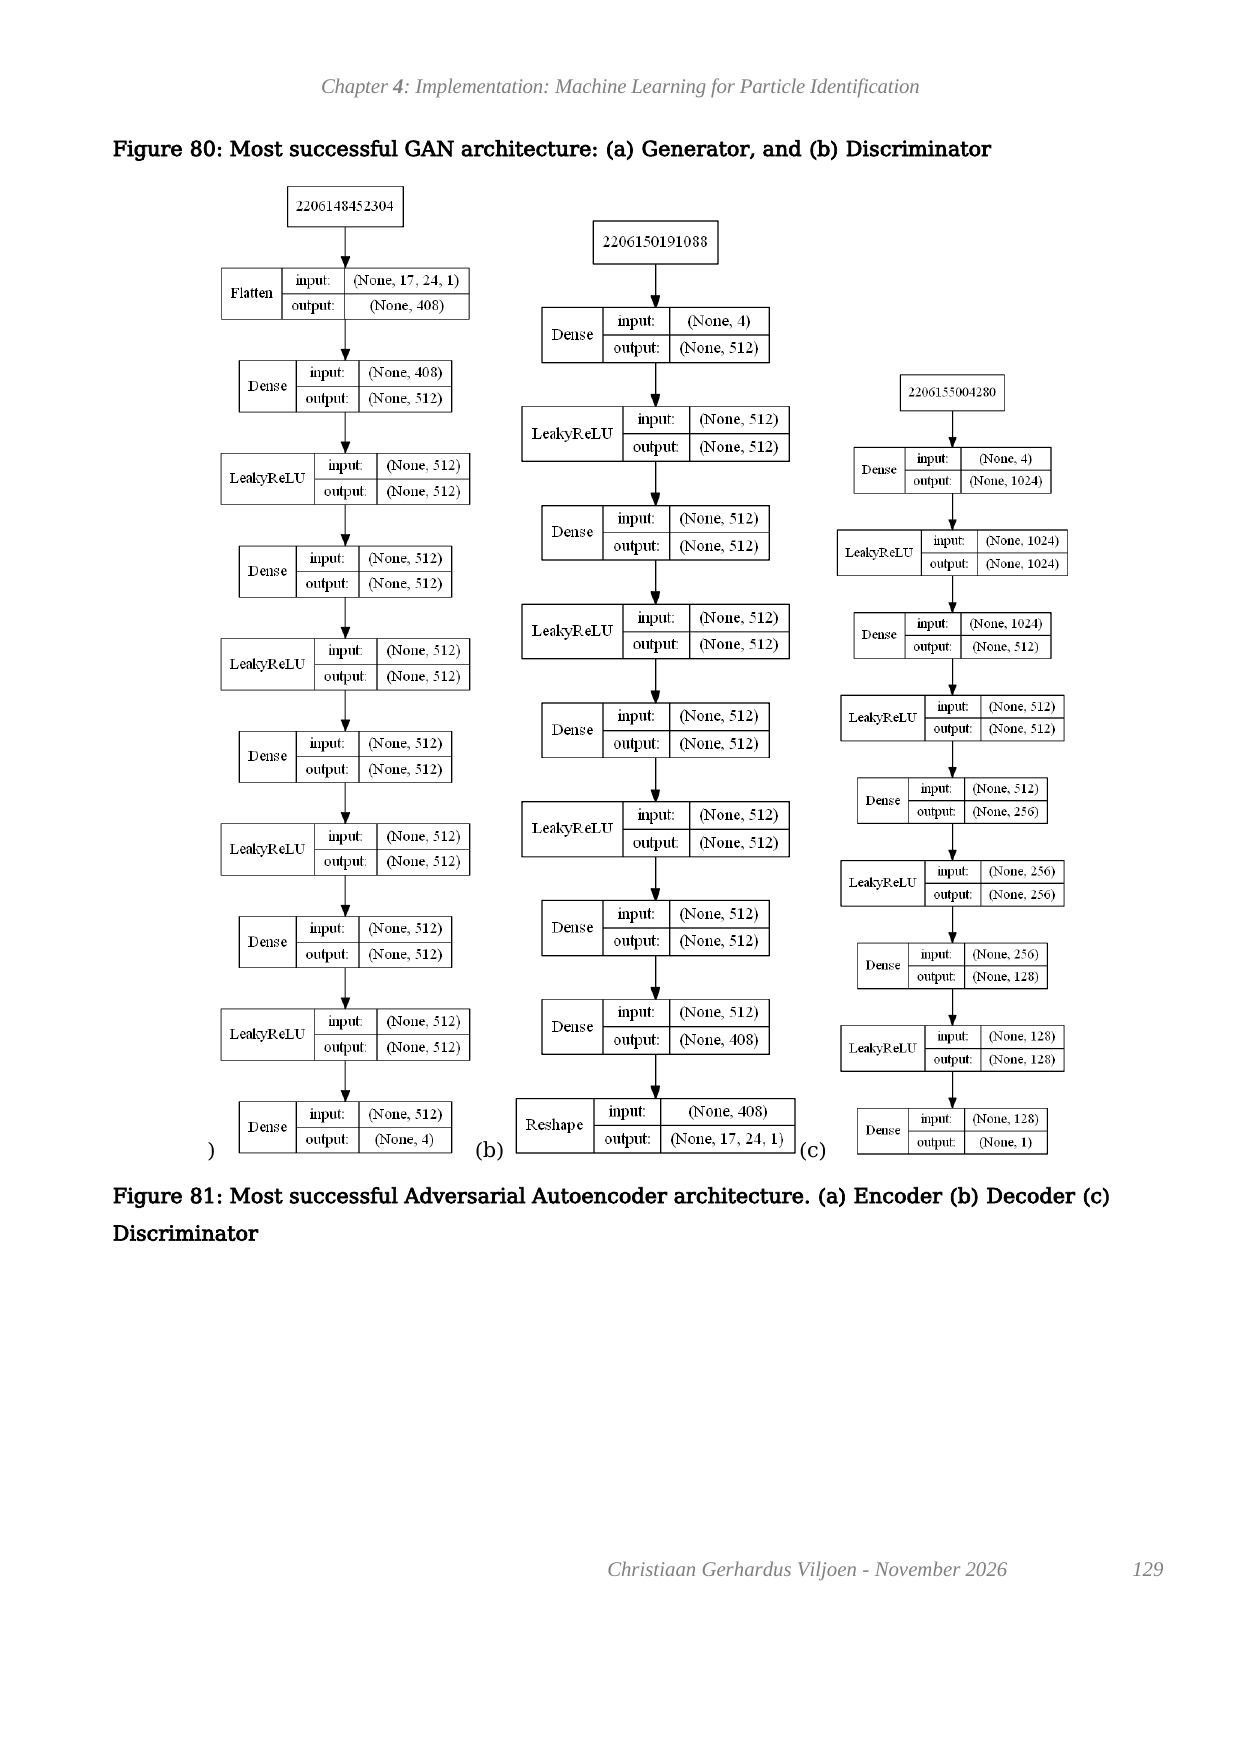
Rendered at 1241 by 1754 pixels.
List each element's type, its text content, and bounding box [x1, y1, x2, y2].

text Figure 80: Most successful GAN architecture: (a) Generator, and (b) Discriminator [112, 135, 1165, 160]
picture [833, 370, 1071, 1158]
text Figure 81: Most successful Adversarial Autoencoder architecture. (a) Encoder (b) Decoder (c) Discriminator [112, 1182, 1165, 1245]
picture [511, 215, 798, 1158]
picture [216, 181, 474, 1158]
